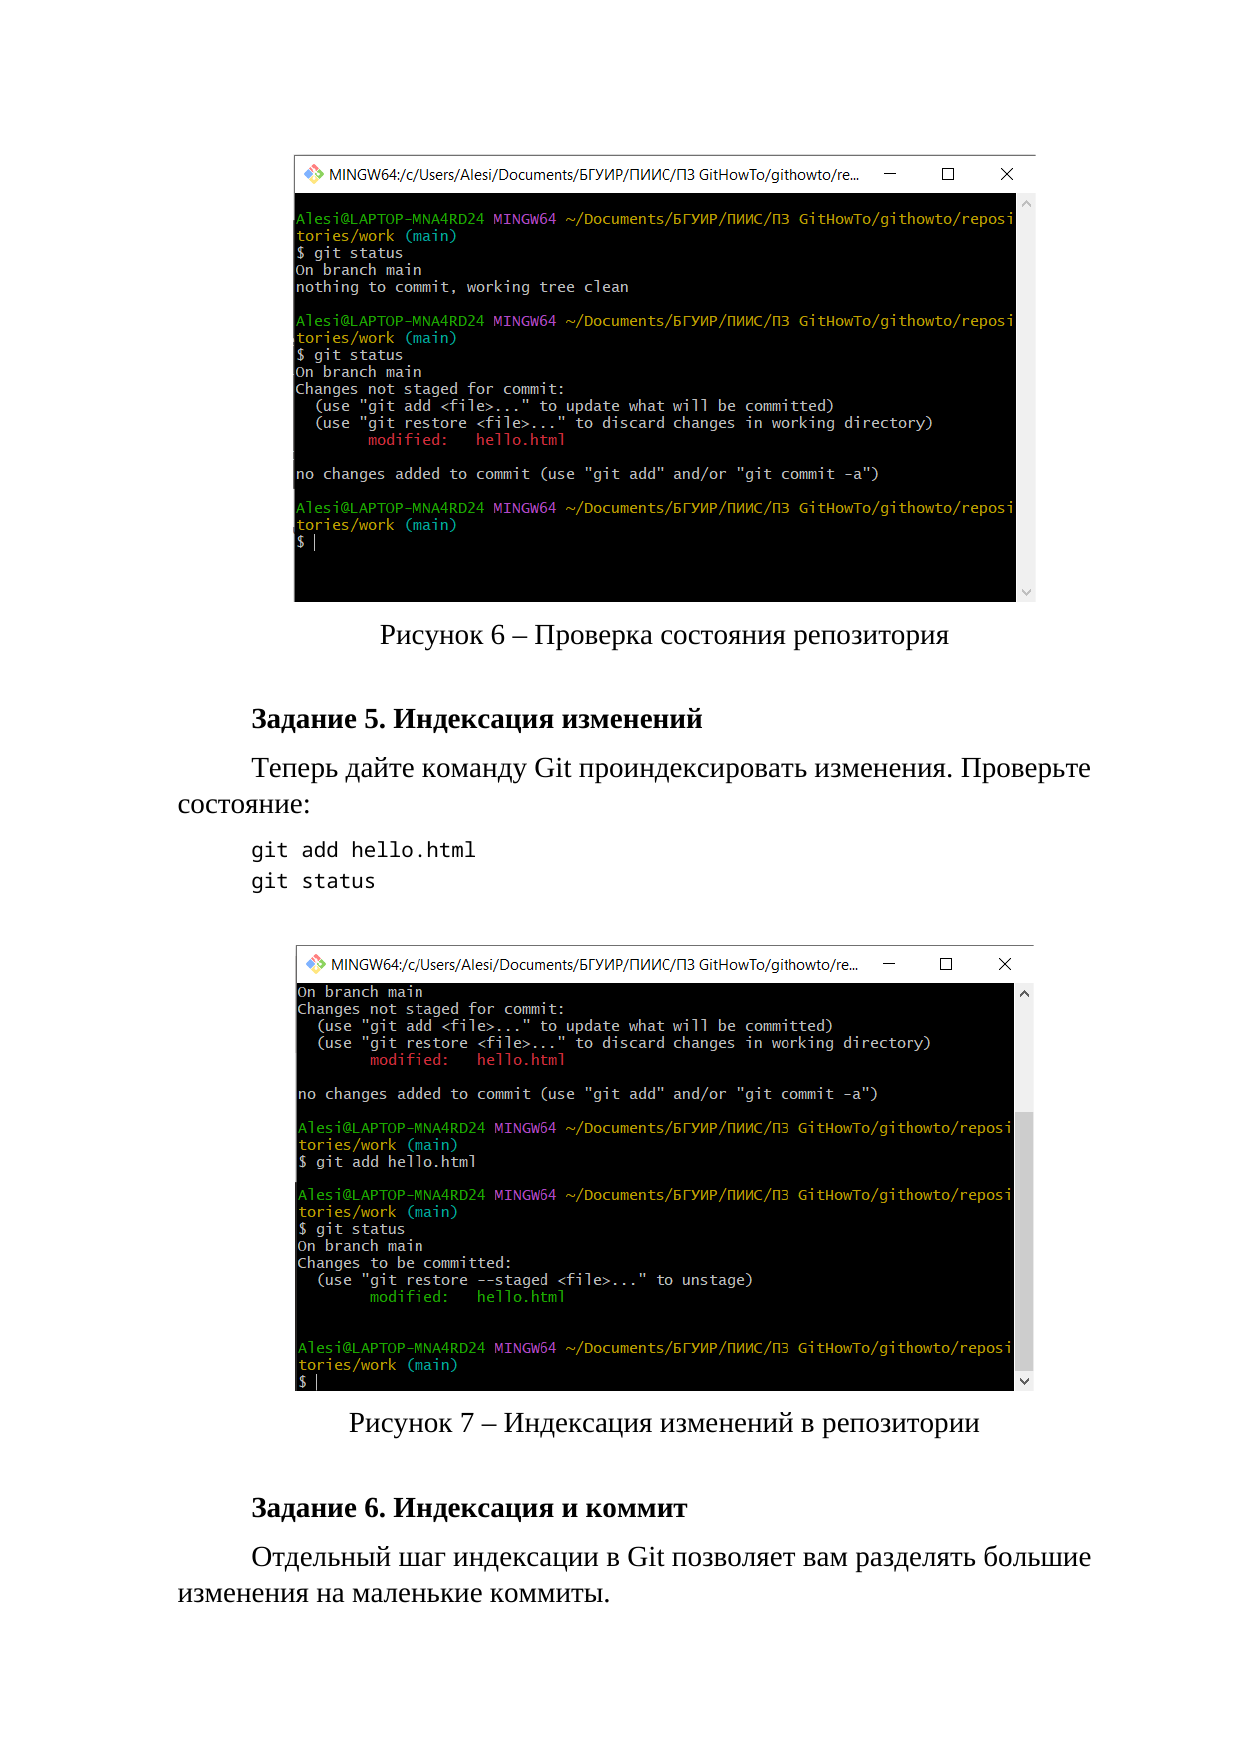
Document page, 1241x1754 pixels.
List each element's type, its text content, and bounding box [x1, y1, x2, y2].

text Задание 5. Индексация изменений [177, 702, 1152, 735]
text Задание 6. Индексация и коммит [177, 1490, 1152, 1524]
text git add hello.html [177, 835, 1152, 863]
picture [293, 154, 1036, 602]
picture [295, 945, 1034, 1391]
text Отдельный шаг индексации в Git позволяет вам разделять большие изменения на маленькие коммиты. [177, 1539, 1152, 1608]
text Рисунок 6 – Проверка состояния репозитория [177, 617, 1152, 650]
text git status [177, 866, 1152, 894]
text Рисунок 7 – Индексация изменений в репозитории [177, 1405, 1152, 1439]
text Теперь дайте команду Git проиндексировать изменения. Проверьте состояние: [177, 750, 1152, 820]
